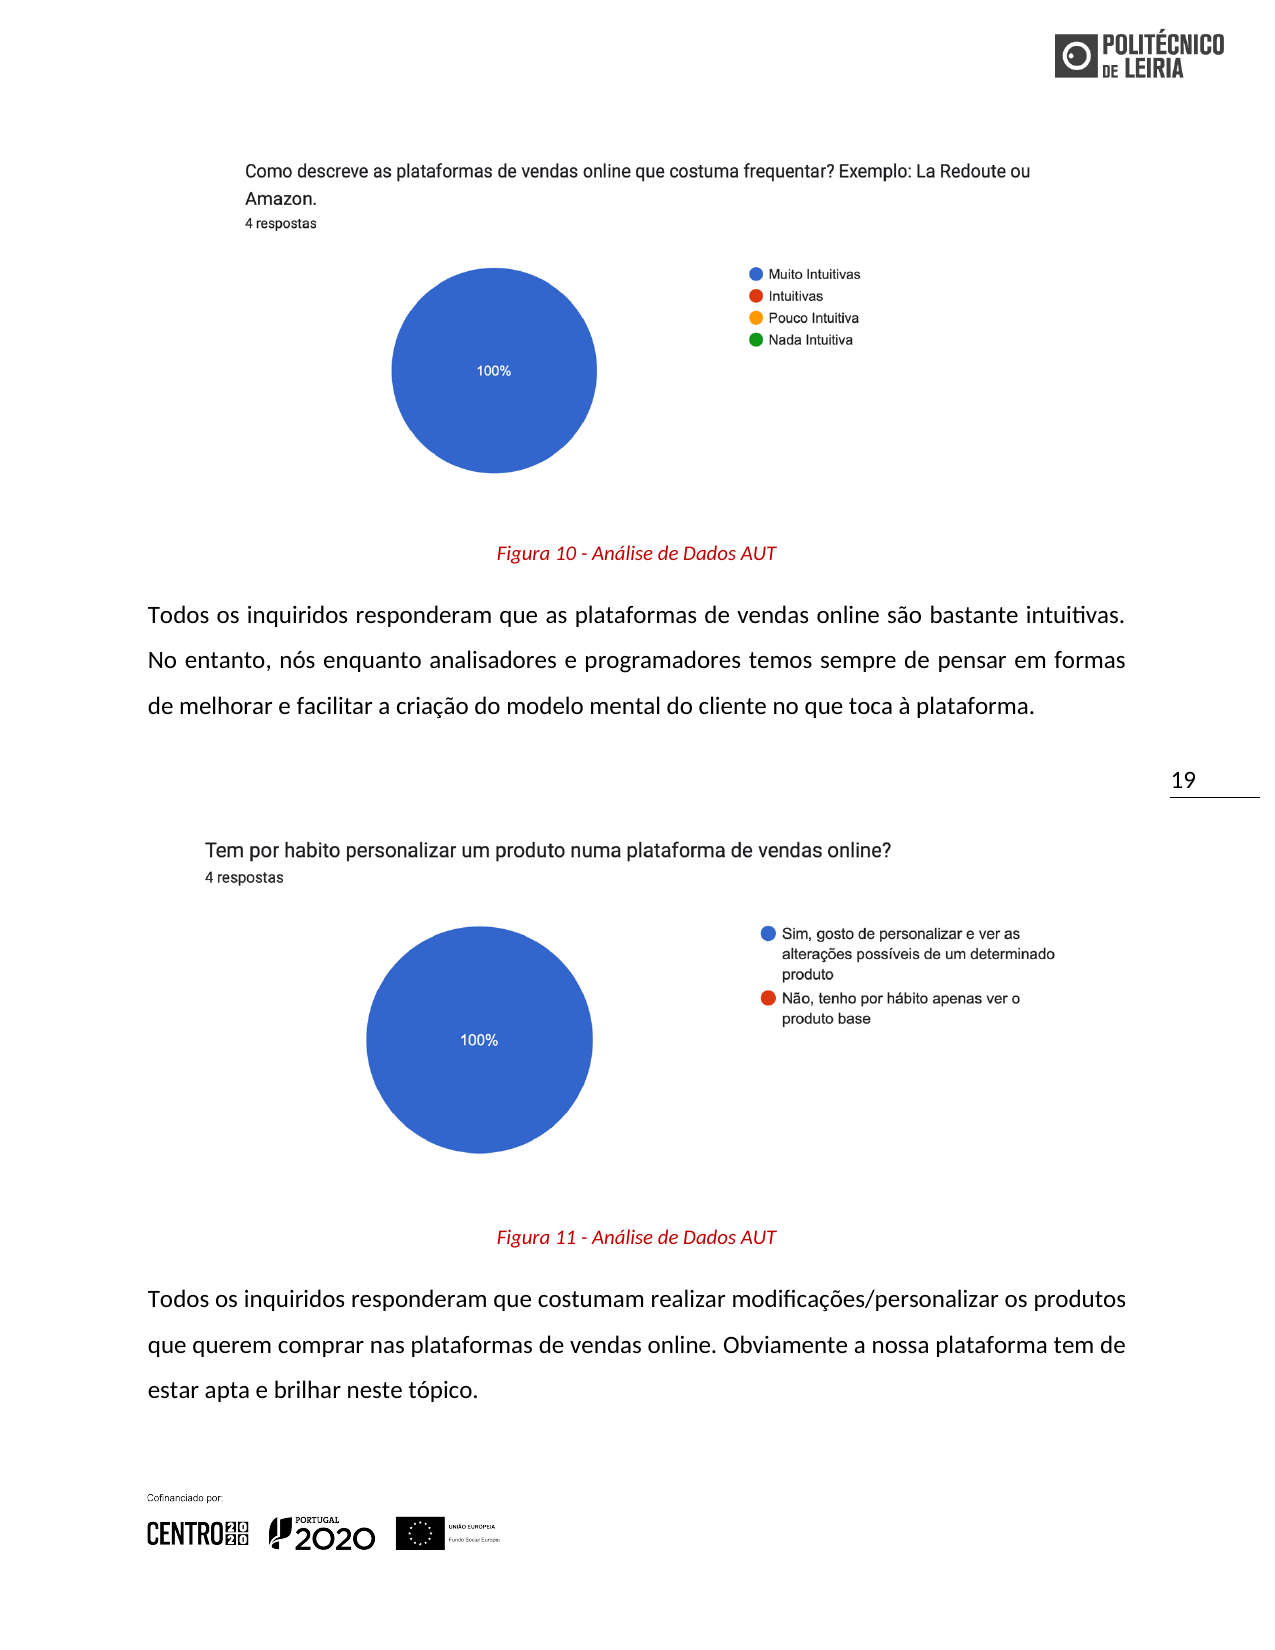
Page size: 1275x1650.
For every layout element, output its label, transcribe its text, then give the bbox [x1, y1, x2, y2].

text Todos os inquiridos responderam que as plataformas de vendas online são bastante intuitivas. No entanto, nós enquanto analisadores e programadores temos sempre de pensar em formas de melhorar e facilitar a criação do modelo mental do cliente no que toca à plataforma. [148, 599, 1127, 721]
text Todos os inquiridos responderam que costumam realizar modificações/personalizar os produtos que querem comprar nas plataformas de vendas online. Obviamente a nossa plataforma tem de estar apta e brilhar neste tópico. [148, 1283, 1127, 1405]
picture [217, 131, 1058, 513]
picture [147, 1494, 500, 1550]
picture [174, 806, 1101, 1197]
picture [1053, 26, 1225, 80]
